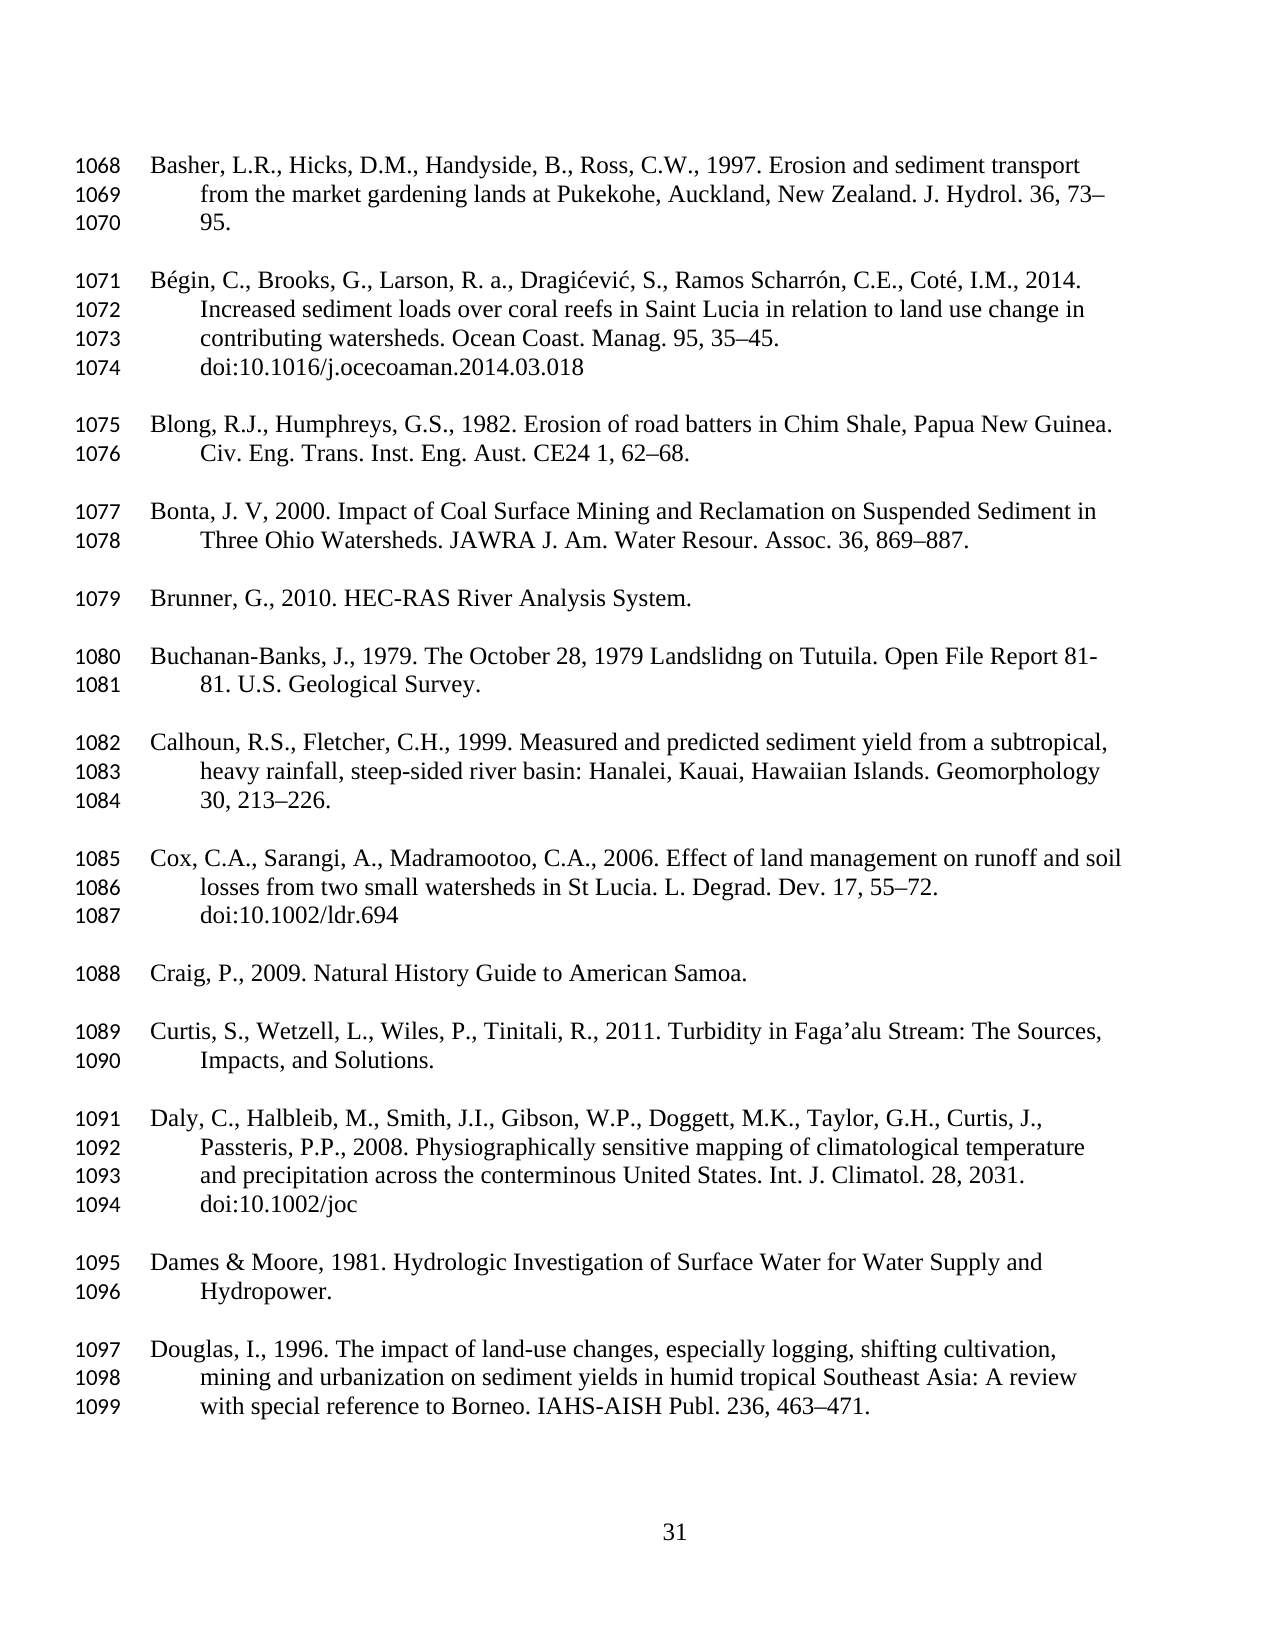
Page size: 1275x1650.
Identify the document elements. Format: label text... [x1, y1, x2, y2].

text Basher, L.R., Hicks, D.M., Handyside, B., Ross, C.W., 1997. Erosion and sediment transport from the market gardening lands at Pukekohe, Auckland, New Zealand. J. Hydrol. 36, 73–95. [150, 150, 1125, 236]
text Dames & Moore, 1981. Hydrologic Investigation of Surface Water for Water Supply and Hydropower. [150, 1247, 1125, 1304]
text Craig, P., 2009. Natural History Guide to American Samoa. [150, 958, 1125, 987]
text Brunner, G., 2010. HEC-RAS River Analysis System. [150, 583, 1125, 612]
text Daly, C., Halbleib, M., Smith, J.I., Gibson, W.P., Doggett, M.K., Taylor, G.H., Curtis, J., Passteris, P.P., 2008. Physiographically sensitive mapping of climatological temperature and precipitation across the conterminous United States. Int. J. Climatol. 28, 2031. doi:10.1002/joc [150, 1103, 1125, 1218]
text Bonta, J. V, 2000. Impact of Coal Surface Mining and Reclamation on Suspended Sediment in Three Ohio Watersheds. JAWRA J. Am. Water Resour. Assoc. 36, 869–887. [150, 496, 1125, 554]
text Curtis, S., Wetzell, L., Wiles, P., Tinitali, R., 2011. Turbidity in Faga’alu Stream: The Sources, Impacts, and Solutions. [150, 1016, 1125, 1074]
text Buchanan-Banks, J., 1979. The October 28, 1979 Landslidng on Tutuila. Open File Report 81-81. U.S. Geological Survey. [150, 641, 1125, 698]
text Blong, R.J., Humphreys, G.S., 1982. Erosion of road batters in Chim Shale, Papua New Guinea. Civ. Eng. Trans. Inst. Eng. Aust. CE24 1, 62–68. [150, 409, 1125, 467]
text Calhoun, R.S., Fletcher, C.H., 1999. Measured and predicted sediment yield from a subtropical, heavy rainfall, steep-sided river basin: Hanalei, Kauai, Hawaiian Islands. Geomorphology 30, 213–226. [150, 727, 1125, 814]
text Bégin, C., Brooks, G., Larson, R. a., Dragićević, S., Ramos Scharrón, C.E., Coté, I.M., 2014. Increased sediment loads over coral reefs in Saint Lucia in relation to land use change in contributing watersheds. Ocean Coast. Manag. 95, 35–45. doi:10.1016/j.ocecoaman.2014.03.018 [150, 265, 1125, 380]
text Cox, C.A., Sarangi, A., Madramootoo, C.A., 2006. Effect of land management on runoff and soil losses from two small watersheds in St Lucia. L. Degrad. Dev. 17, 55–72. doi:10.1002/ldr.694 [150, 843, 1125, 929]
text Douglas, I., 1996. The impact of land-use changes, especially logging, shifting cultivation, mining and urbanization on sediment yields in humid tropical Southeast Asia: A review with special reference to Borneo. IAHS-AISH Publ. 236, 463–471. [150, 1334, 1125, 1420]
